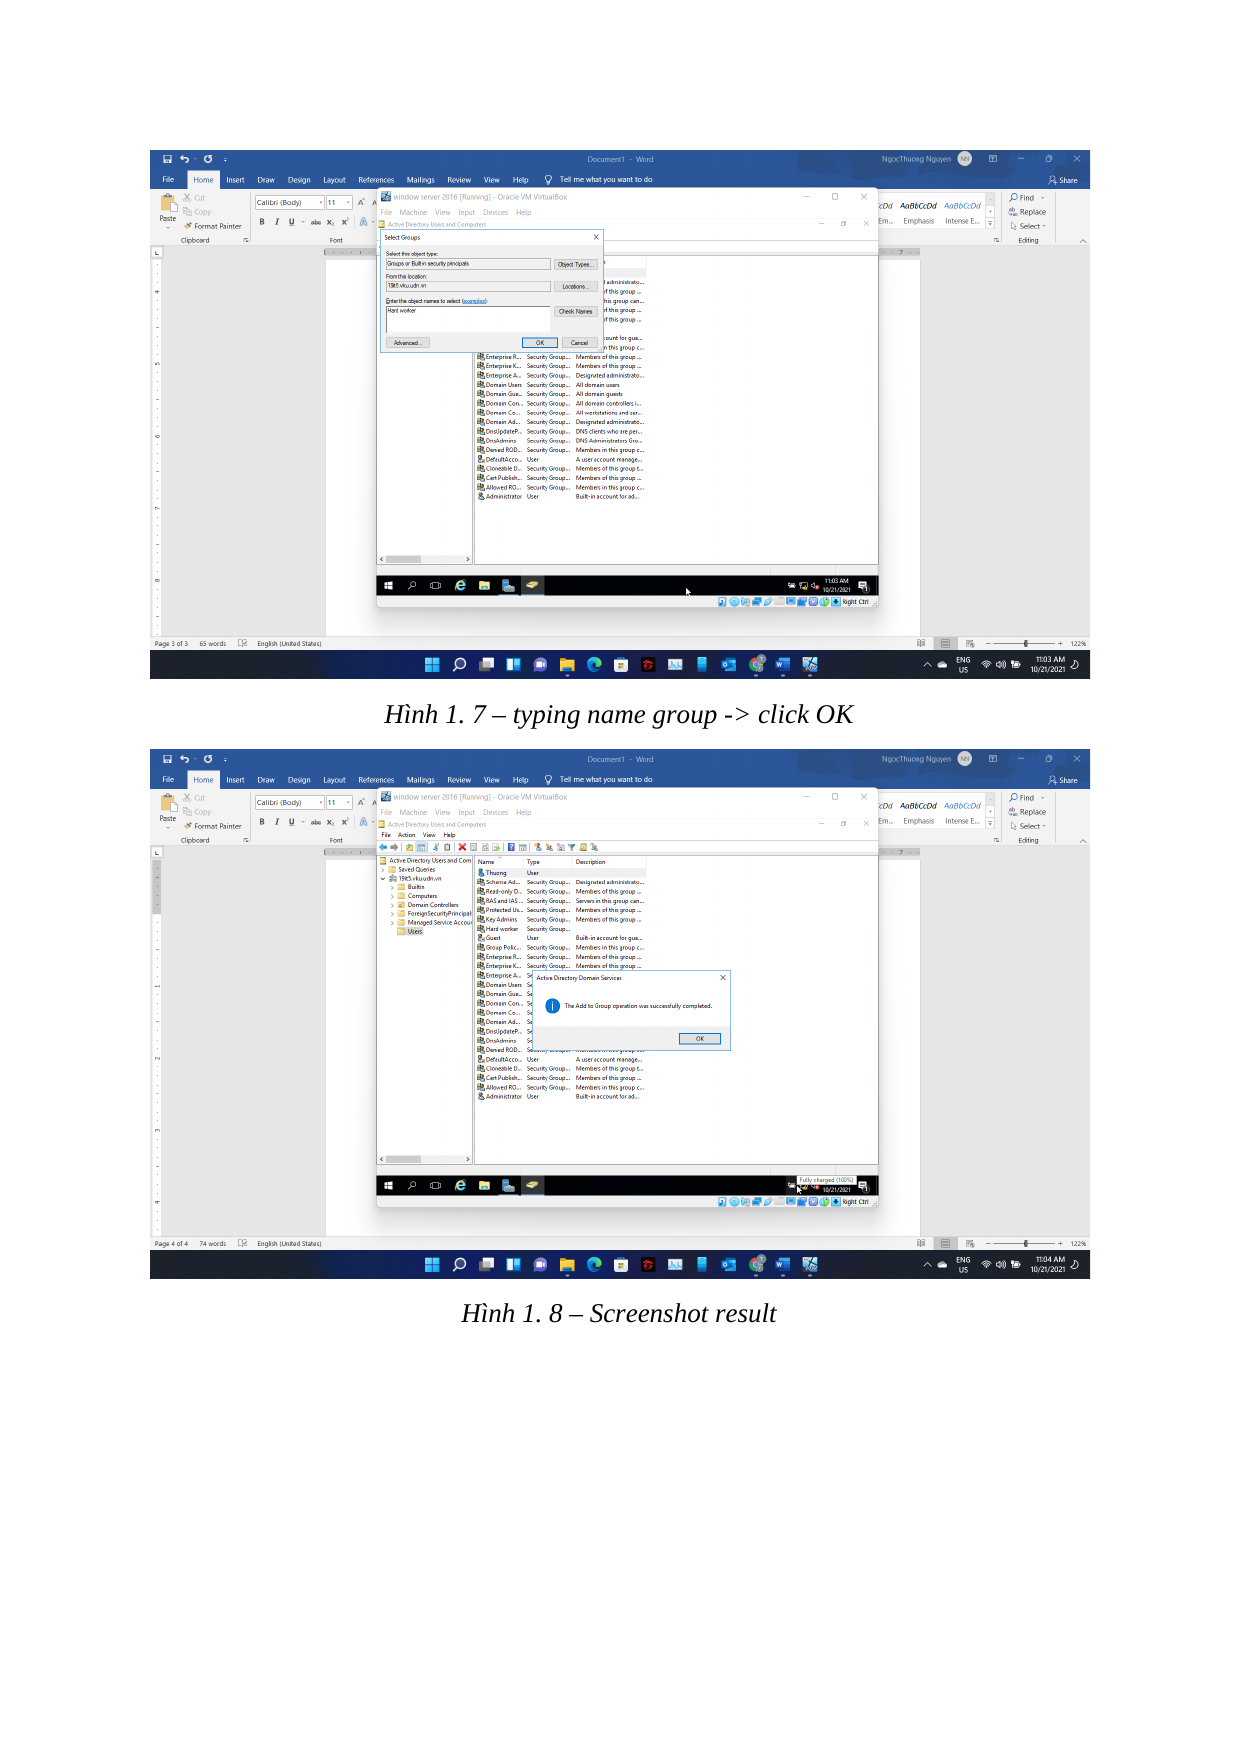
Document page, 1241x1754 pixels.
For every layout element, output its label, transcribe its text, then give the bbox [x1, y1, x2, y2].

picture [150, 150, 1091, 679]
text Hình 1. 8 – Screenshot result [150, 1297, 1090, 1328]
text Hình 1. 7 – typing name group -> click OK [150, 698, 1090, 729]
picture [150, 749, 1091, 1279]
